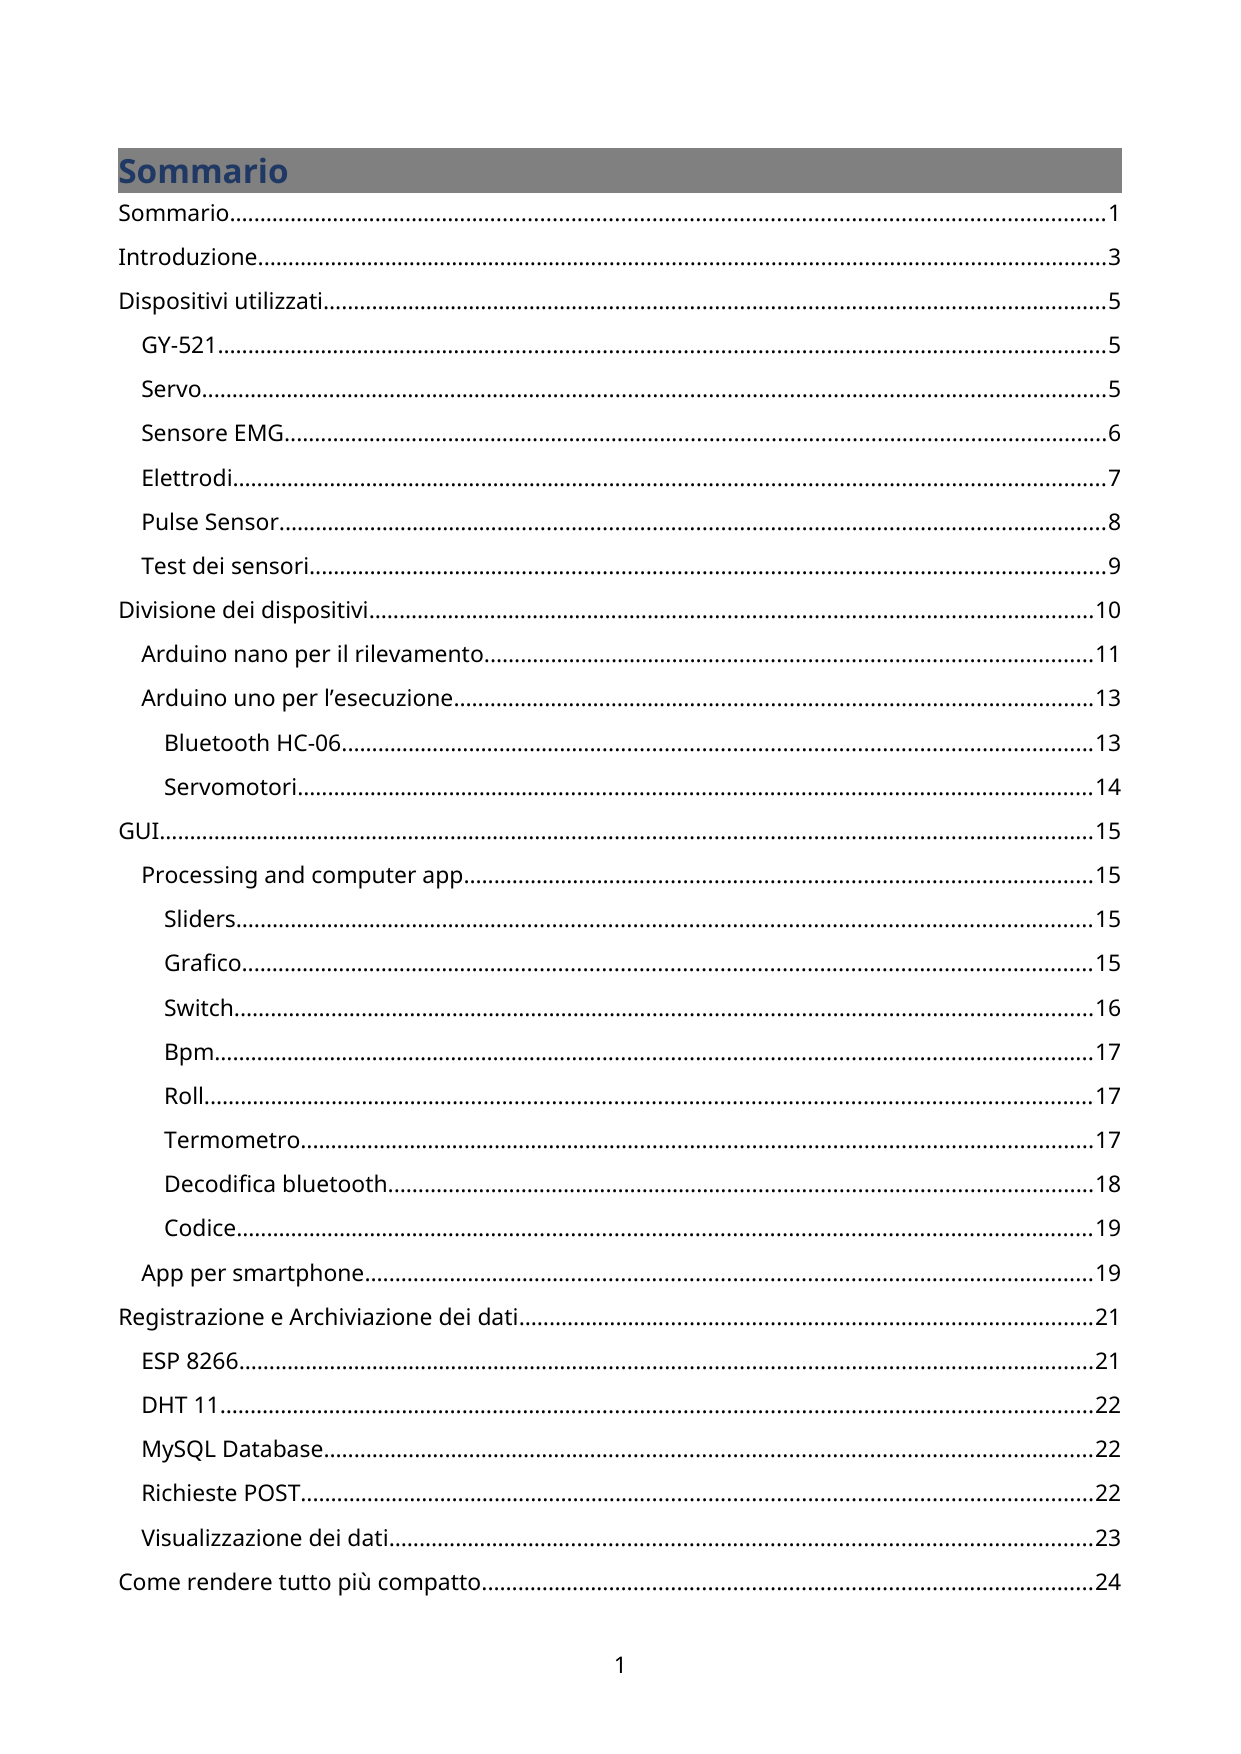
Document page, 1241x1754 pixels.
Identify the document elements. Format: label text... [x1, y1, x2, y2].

text Grafico 15 [164, 947, 1122, 979]
text GUI 15 [118, 815, 1122, 846]
text Arduino nano per il rilevamento 11 [141, 638, 1122, 669]
text Bluetooth HC-06 13 [164, 727, 1122, 758]
text App per smartphone 19 [141, 1257, 1122, 1288]
text Processing and computer app 15 [141, 859, 1122, 890]
text Sliders 15 [164, 903, 1122, 934]
text Servo 5 [141, 373, 1122, 404]
text Sommario 1 [118, 197, 1122, 228]
text Sensore EMG 6 [141, 417, 1122, 449]
text Roll 17 [164, 1080, 1122, 1111]
text Registrazione e Archiviazione dei dati 21 [118, 1301, 1122, 1332]
text Visualizzazione dei dati 23 [141, 1522, 1122, 1553]
text Termometro 17 [164, 1124, 1122, 1155]
text Introduzione 3 [118, 241, 1122, 272]
text Richieste POST 22 [141, 1477, 1122, 1509]
text Test dei sensori 9 [141, 550, 1122, 581]
text Dispositivi utilizzati 5 [118, 285, 1122, 316]
text Come rendere tutto più compatto 24 [118, 1566, 1122, 1597]
text MySQL Database 22 [141, 1433, 1122, 1464]
text Codice 19 [164, 1212, 1122, 1244]
text ESP 8266 21 [141, 1345, 1122, 1376]
text DHT 11 22 [141, 1389, 1122, 1420]
text Decodifica bluetooth 18 [164, 1168, 1122, 1199]
text Divisione dei dispositivi 10 [118, 594, 1122, 625]
text Pulse Sensor 8 [141, 506, 1122, 537]
text Servomotori 14 [164, 771, 1122, 802]
text Bpm 17 [164, 1036, 1122, 1067]
text Elettrodi 7 [141, 462, 1122, 493]
subtitle Sommario [118, 148, 1122, 193]
text GY-521 5 [141, 329, 1122, 360]
text Arduino uno per l’esecuzione 13 [141, 682, 1122, 714]
text Switch 16 [164, 992, 1122, 1023]
